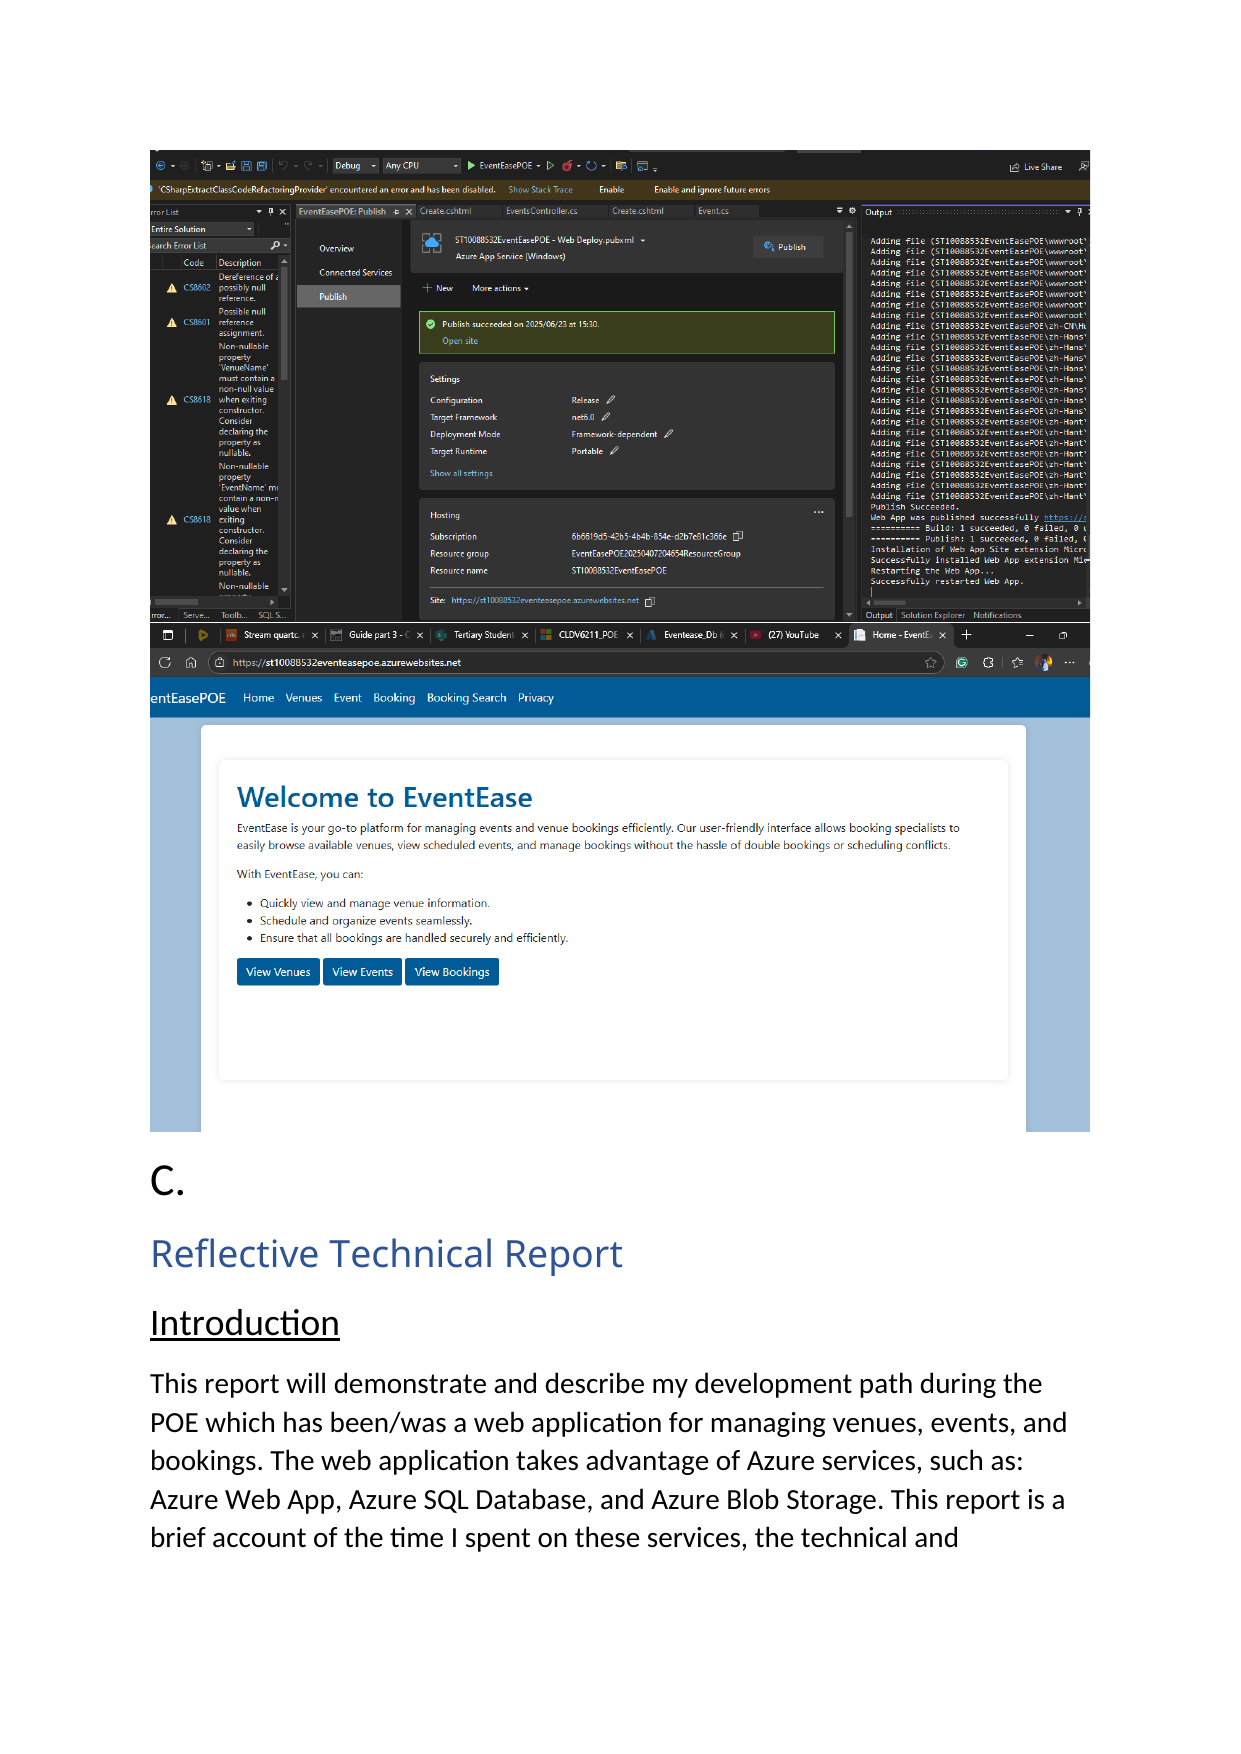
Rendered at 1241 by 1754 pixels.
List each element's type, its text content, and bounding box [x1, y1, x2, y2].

picture [150, 150, 1091, 622]
picture [150, 623, 1091, 1132]
text Reflective Technical Report [150, 1228, 1090, 1279]
text C. [150, 1151, 1090, 1207]
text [150, 1366, 1090, 1555]
text Introduction [150, 1299, 1090, 1345]
